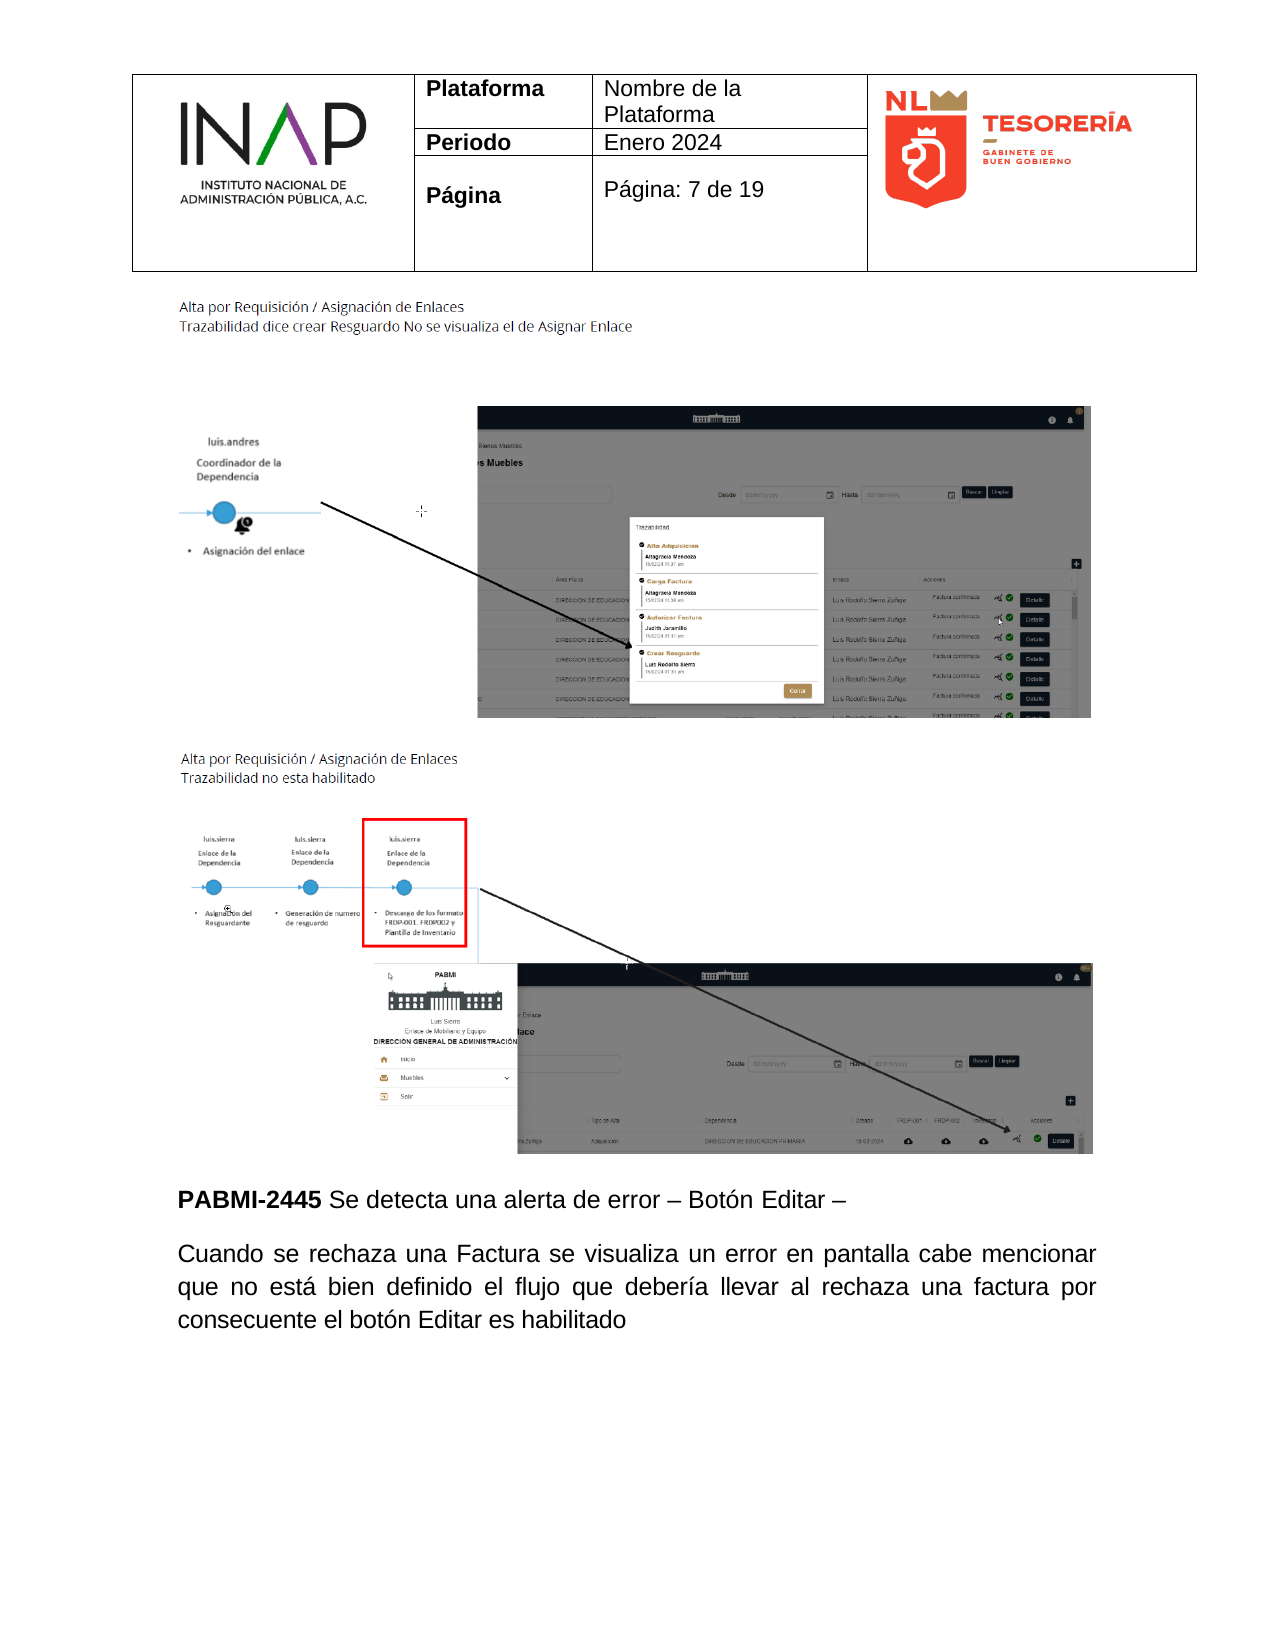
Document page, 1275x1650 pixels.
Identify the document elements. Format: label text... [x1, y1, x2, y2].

picture [878, 89, 1135, 208]
picture [177, 752, 1098, 1160]
text PABMI-2445 Se detecta una alerta de error – Botón Editar – [177, 1185, 1098, 1213]
text Cuando se rechaza una Factura se visualiza un error en pantalla cabe mencionar que no está bien definido el flujo que debería llevar al rechaza una factura por consecuente el botón Editar es habilitado [177, 1239, 1098, 1333]
picture [143, 86, 400, 221]
picture [177, 300, 1098, 728]
